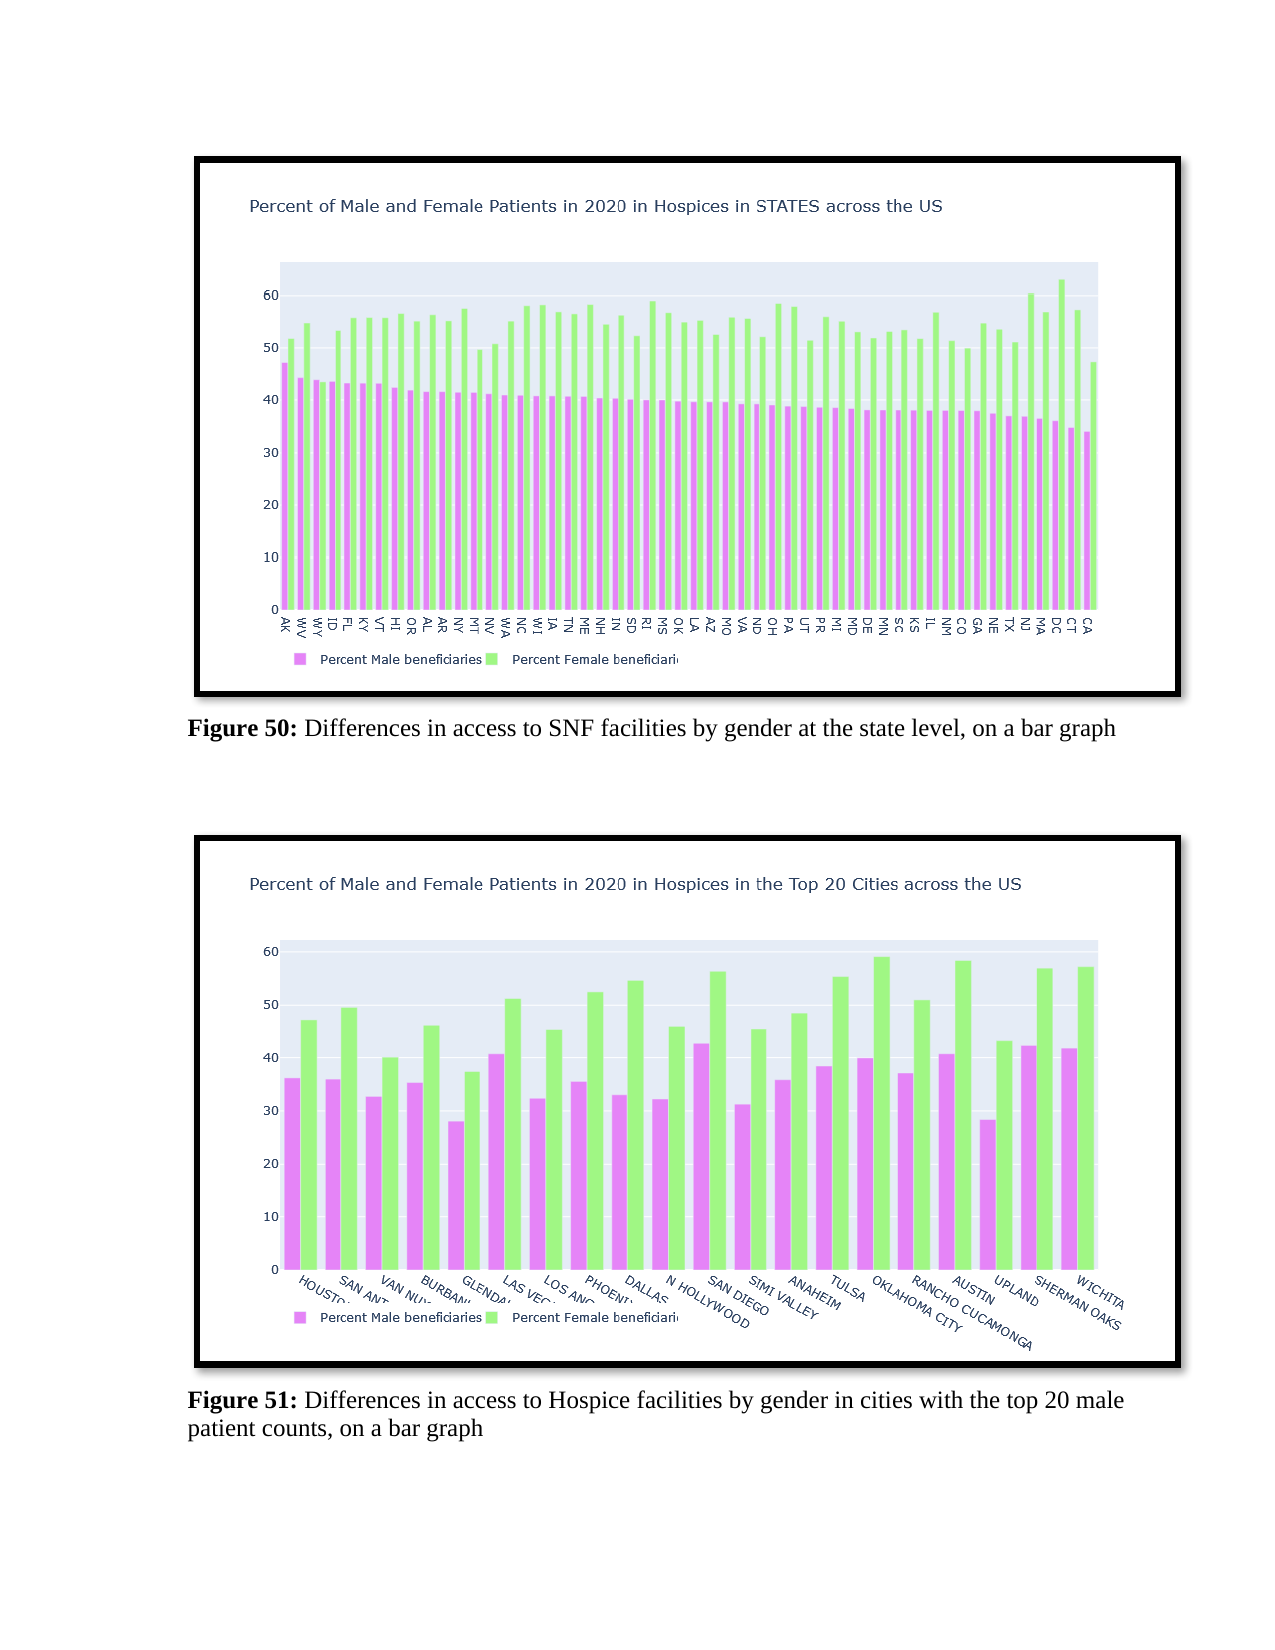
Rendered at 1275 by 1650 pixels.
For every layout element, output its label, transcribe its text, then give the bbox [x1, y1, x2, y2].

text Figure 51: Differences in access to Hospice facilities by gender in cities with the top 20 male patient counts, on a bar graph [187, 1385, 1125, 1442]
picture [200, 163, 1175, 691]
picture [200, 841, 1175, 1361]
text Figure 50: Differences in access to SNF facilities by gender at the state level, on a bar graph [187, 713, 1125, 741]
